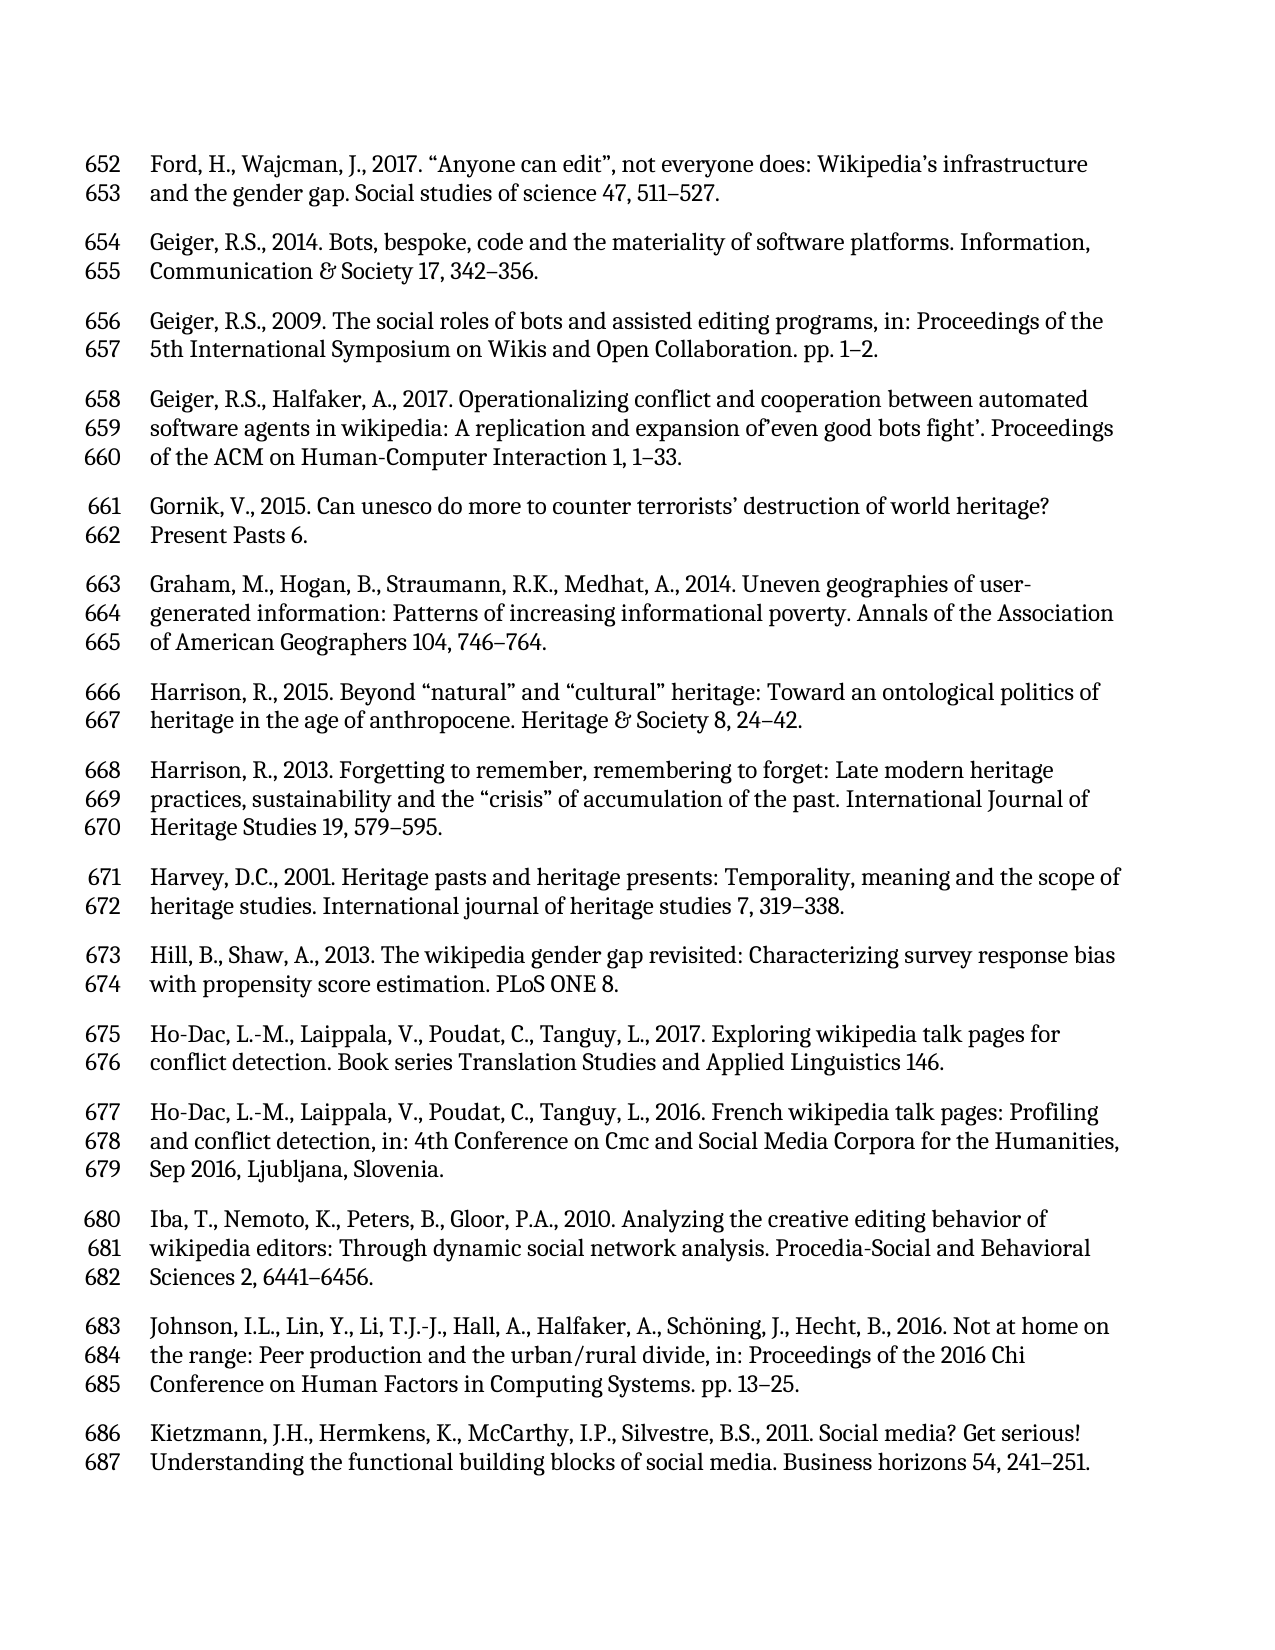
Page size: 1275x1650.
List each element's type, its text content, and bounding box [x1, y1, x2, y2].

text Graham, M., Hogan, B., Straumann, R.K., Medhat, A., 2014. Uneven geographies of user-generated information: Patterns of increasing informational poverty. Annals of the Association of American Geographers 104, 746–764. [150, 570, 1125, 657]
text Geiger, R.S., Halfaker, A., 2017. Operationalizing conflict and cooperation between automated software agents in wikipedia: A replication and expansion of’even good bots fight’. Proceedings of the ACM on Human-Computer Interaction 1, 1–33. [150, 385, 1125, 471]
text Harrison, R., 2015. Beyond “natural” and “cultural” heritage: Toward an ontological politics of heritage in the age of anthropocene. Heritage & Society 8, 24–42. [150, 677, 1125, 735]
text Kietzmann, J.H., Hermkens, K., McCarthy, I.P., Silvestre, B.S., 2011. Social media? Get serious! Understanding the functional building blocks of social media. Business horizons 54, 241–251. [150, 1419, 1125, 1477]
text Harrison, R., 2013. Forgetting to remember, remembering to forget: Late modern heritage practices, sustainability and the “crisis” of accumulation of the past. International Journal of Heritage Studies 19, 579–595. [150, 756, 1125, 842]
text Iba, T., Nemoto, K., Peters, B., Gloor, P.A., 2010. Analyzing the creative editing behavior of wikipedia editors: Through dynamic social network analysis. Procedia-Social and Behavioral Sciences 2, 6441–6456. [150, 1205, 1125, 1291]
text Geiger, R.S., 2014. Bots, bespoke, code and the materiality of software platforms. Information, Communication & Society 17, 342–356. [150, 228, 1125, 286]
text Johnson, I.L., Lin, Y., Li, T.J.-J., Hall, A., Halfaker, A., Schöning, J., Hecht, B., 2016. Not at home on the range: Peer production and the urban/rural divide, in: Proceedings of the 2016 Chi Conference on Human Factors in Computing Systems. pp. 13–25. [150, 1312, 1125, 1398]
text Ho-Dac, L.-M., Laippala, V., Poudat, C., Tanguy, L., 2017. Exploring wikipedia talk pages for conflict detection. Book series Translation Studies and Applied Linguistics 146. [150, 1019, 1125, 1077]
text Ford, H., Wajcman, J., 2017. “Anyone can edit”, not everyone does: Wikipedia’s infrastructure and the gender gap. Social studies of science 47, 511–527. [150, 150, 1125, 207]
text Gornik, V., 2015. Can unesco do more to counter terrorists’ destruction of world heritage? Present Pasts 6. [150, 492, 1125, 549]
text Harvey, D.C., 2001. Heritage pasts and heritage presents: Temporality, meaning and the scope of heritage studies. International journal of heritage studies 7, 319–338. [150, 863, 1125, 920]
text Geiger, R.S., 2009. The social roles of bots and assisted editing programs, in: Proceedings of the 5th International Symposium on Wikis and Open Collaboration. pp. 1–2. [150, 307, 1125, 364]
text Ho-Dac, L.-M., Laippala, V., Poudat, C., Tanguy, L., 2016. French wikipedia talk pages: Profiling and conflict detection, in: 4th Conference on Cmc and Social Media Corpora for the Humanities, Sep 2016, Ljubljana, Slovenia. [150, 1098, 1125, 1184]
text Hill, B., Shaw, A., 2013. The wikipedia gender gap revisited: Characterizing survey response bias with propensity score estimation. PLoS ONE 8. [150, 941, 1125, 999]
